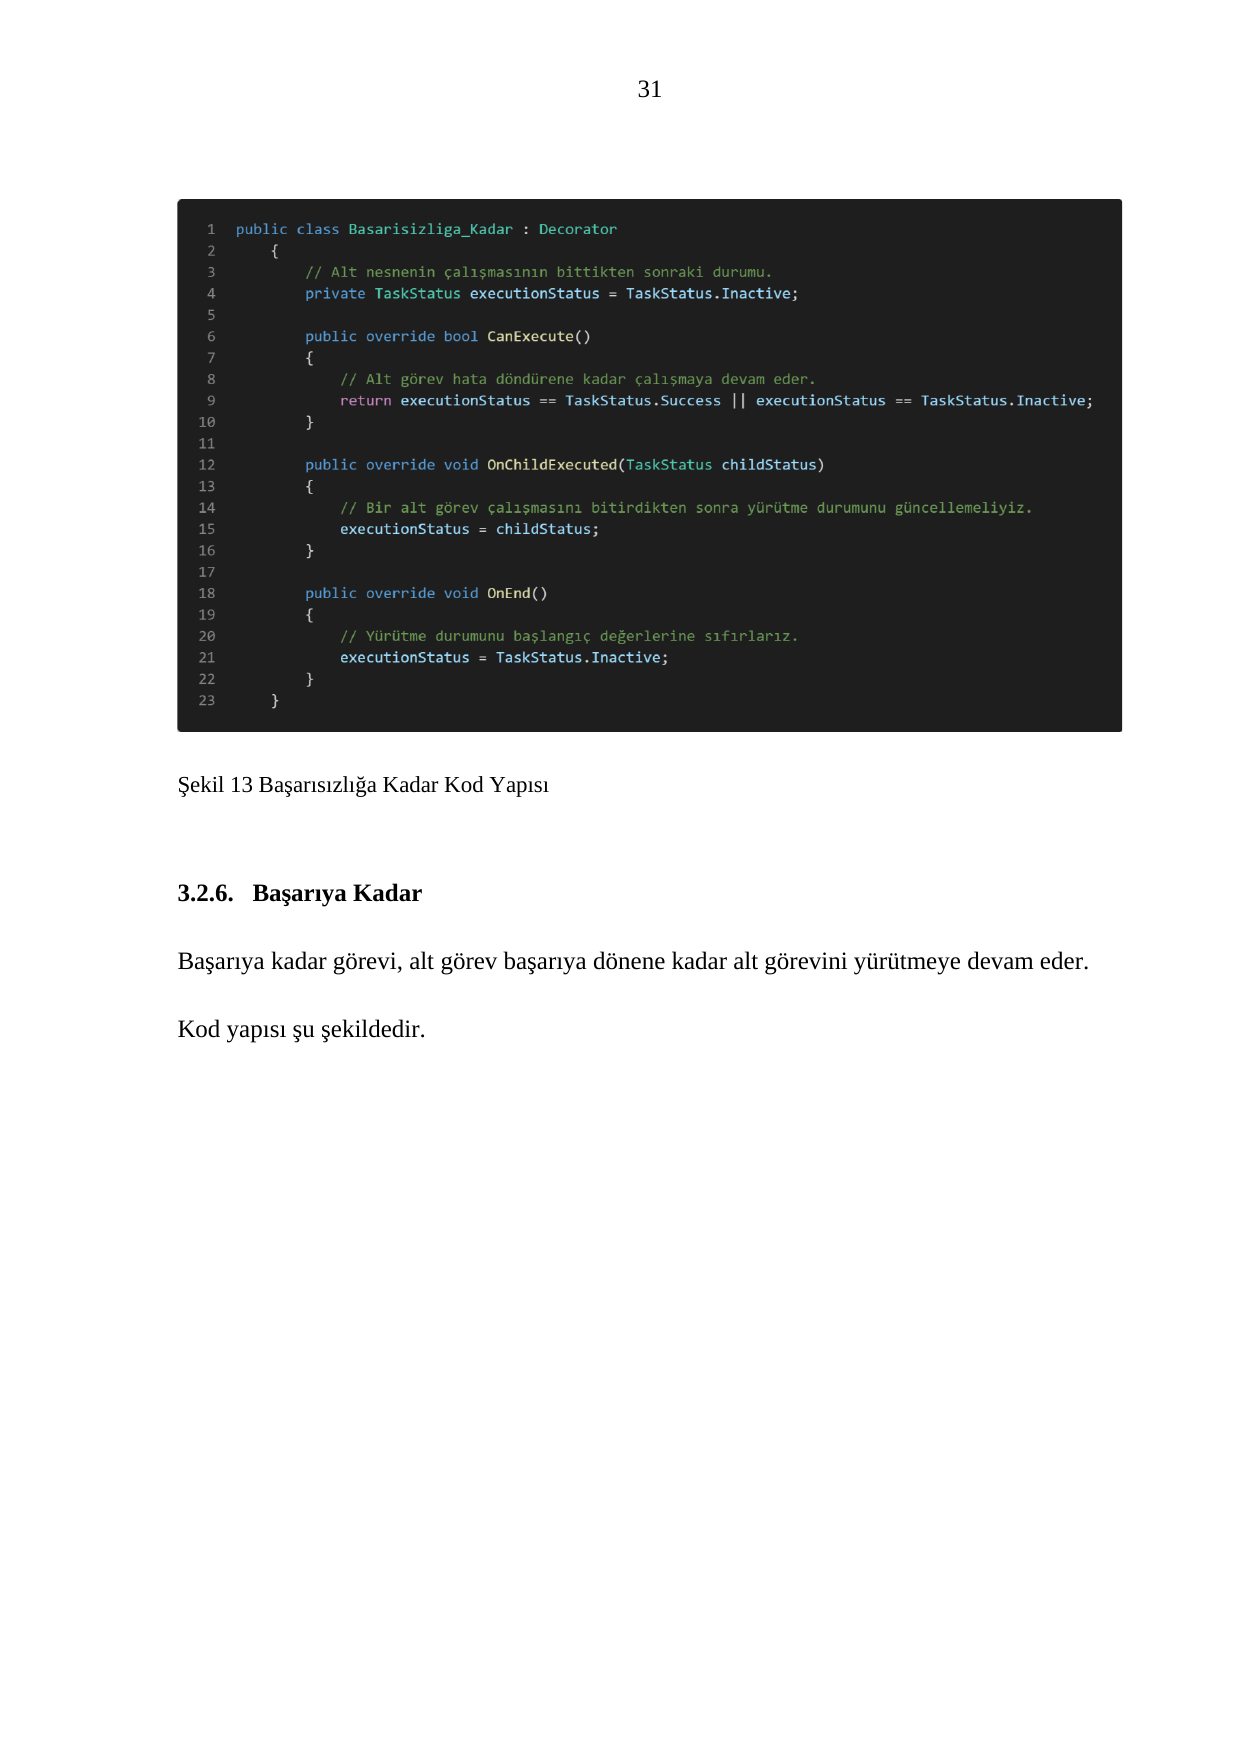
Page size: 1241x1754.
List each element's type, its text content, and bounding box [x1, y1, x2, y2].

text Kod yapısı şu şekildedir. [177, 1014, 1122, 1043]
text Başarıya kadar görevi, alt görev başarıya dönene kadar alt görevini yürütmeye devam eder. [177, 946, 1122, 975]
list Başarıya Kadar [177, 878, 1122, 907]
picture [177, 199, 1123, 732]
text Şekil 13 Başarısızlığa Kadar Kod Yapısı [177, 771, 1122, 797]
